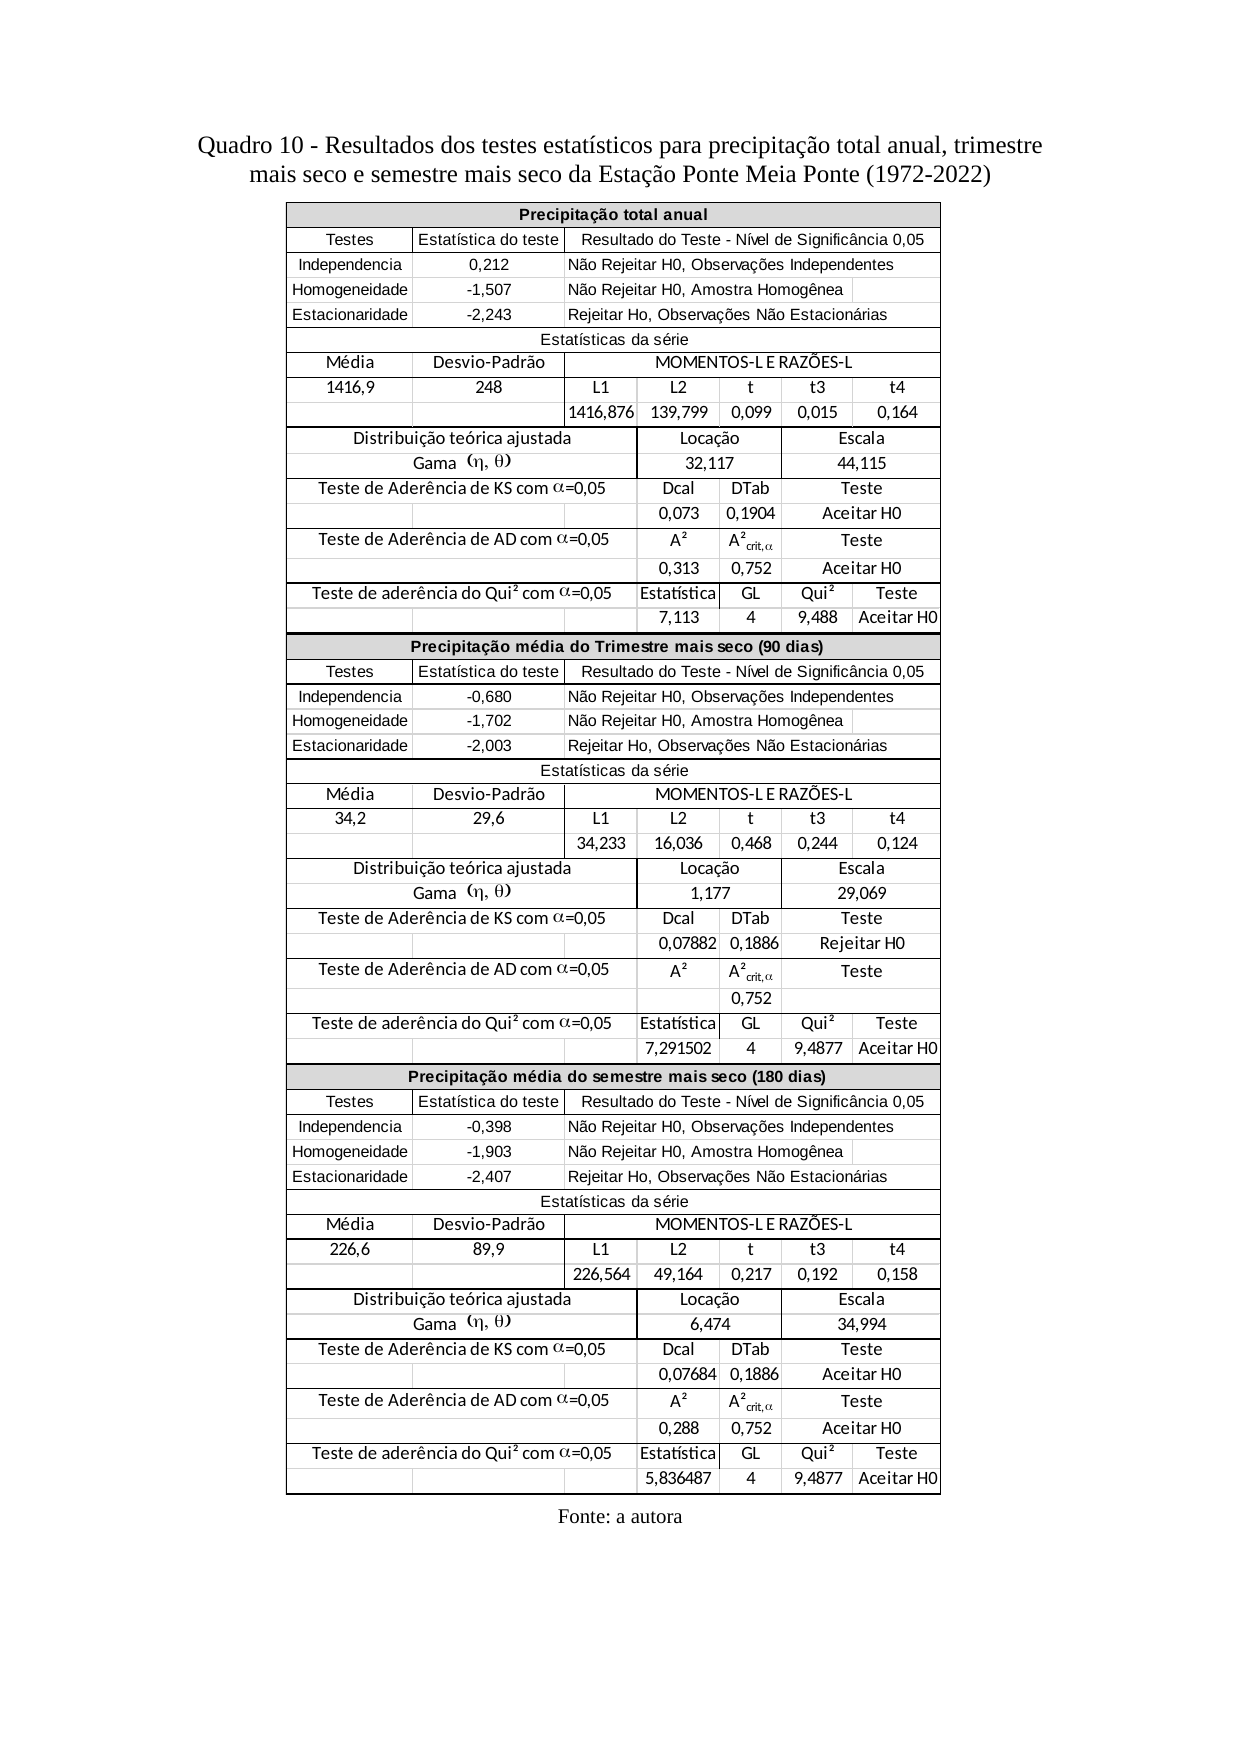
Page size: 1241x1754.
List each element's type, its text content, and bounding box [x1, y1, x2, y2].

text Fonte: a autora [177, 1504, 1063, 1528]
